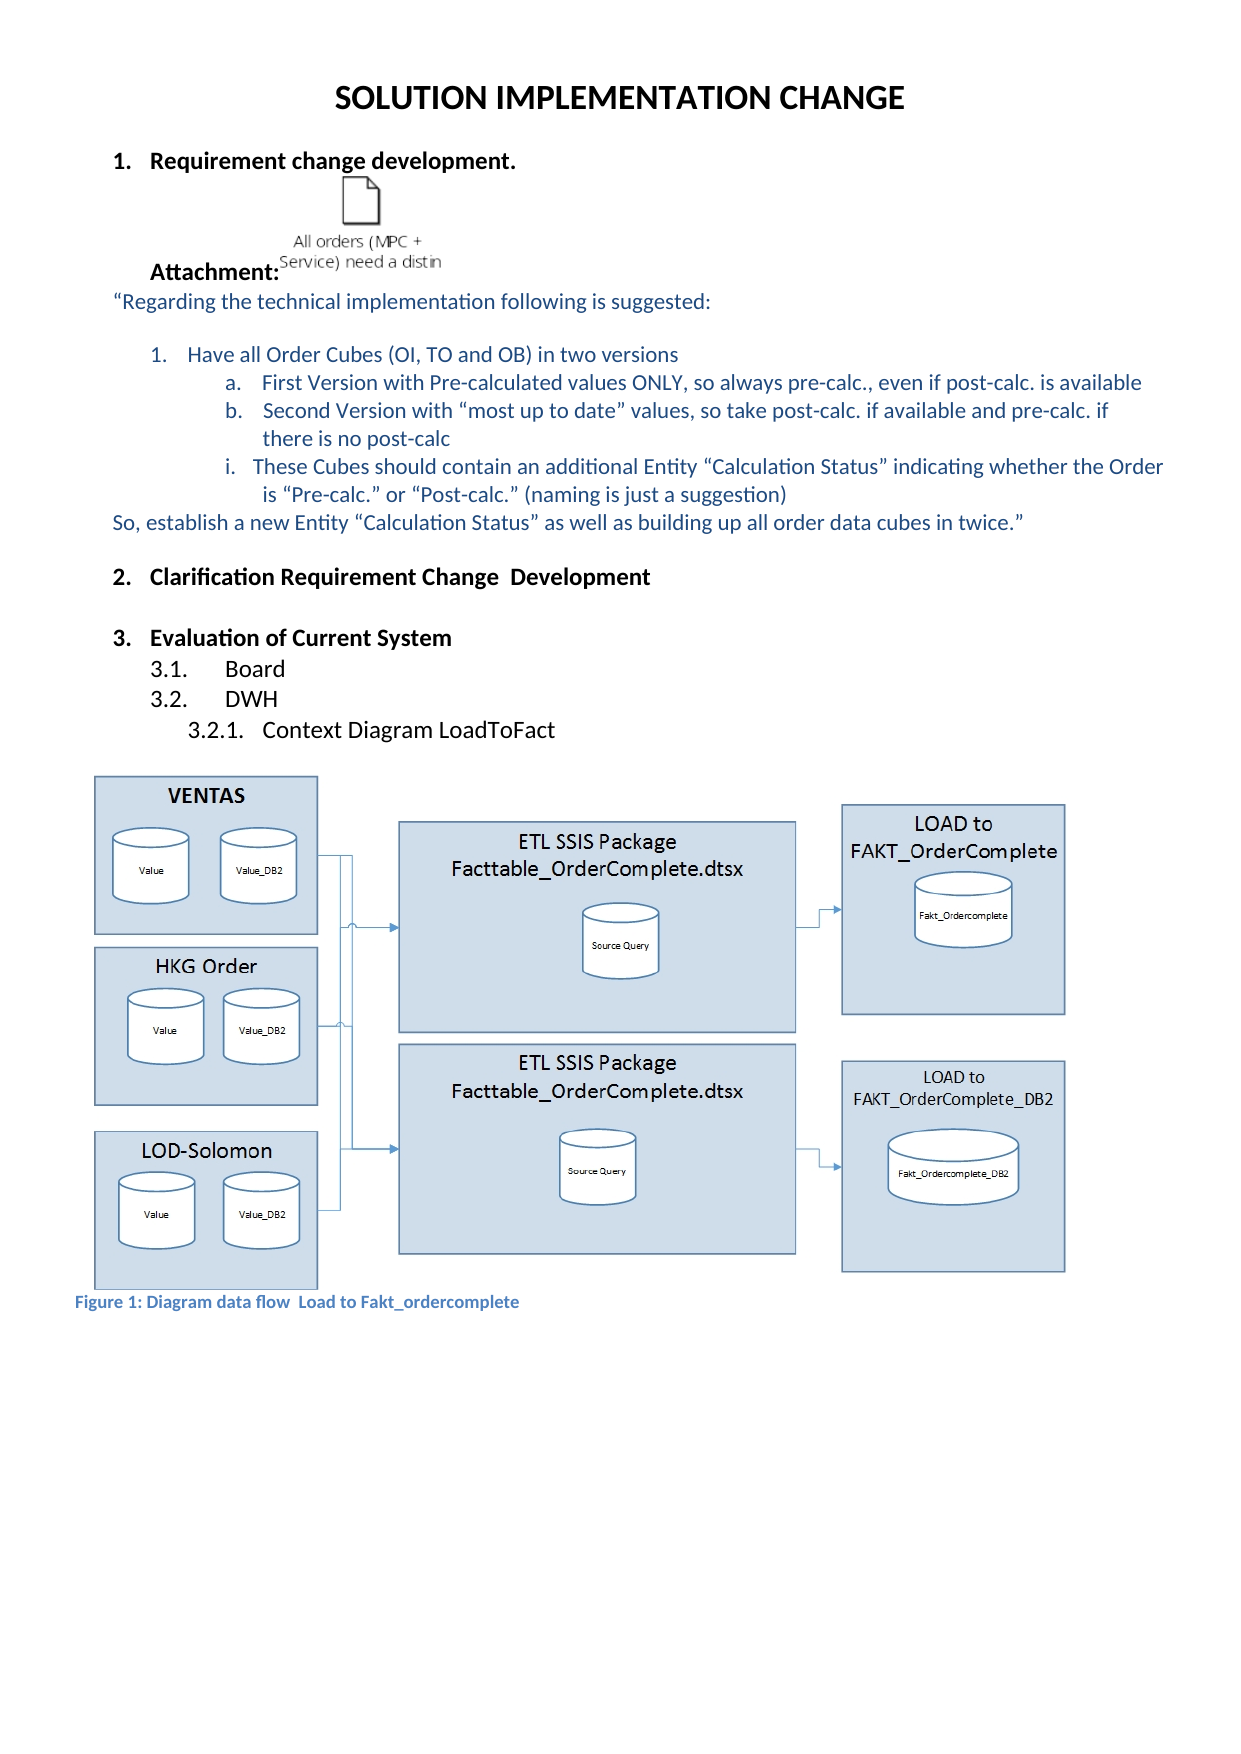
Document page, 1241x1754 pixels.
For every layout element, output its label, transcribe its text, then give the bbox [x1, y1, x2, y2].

text Figure 1: Diagram data flow Load to Fakt_ordercomplete [75, 1290, 1165, 1313]
list Requirement change development. [112, 146, 1165, 176]
list b. Second Version with “most up to date” values, so take post-calc. if available and pre-calc. if there is no post-calc [225, 396, 1165, 452]
list a. First Version with Pre-calculated values ONLY, so always pre-calc., even if post-calc. is available [225, 368, 1165, 396]
list DWH [150, 683, 1165, 714]
list Context Diagram LoadToFact [187, 714, 1165, 744]
list i. These Cubes should contain an additional Entity “Calculation Status” indicating whether the Order is “Pre-calc.” or “Post-calc.” (naming is just a suggestion) [225, 452, 1165, 508]
text “Regarding the technical implementation following is suggested: [112, 287, 1165, 315]
text So, establish a new Entity “Calculation Status” as well as building up all order data cubes in twice.” [112, 508, 1165, 536]
list 1. Have all Order Cubes (OI, TO and OB) in two versions [150, 340, 1165, 368]
list Board [150, 653, 1165, 683]
list Evaluation of Current System [112, 622, 1165, 653]
picture [93, 774, 1069, 1290]
list Attachment: [150, 176, 1165, 287]
list Clarification Requirement Change Development [112, 561, 1165, 592]
text SOLUTION IMPLEMENTATION CHANGE [75, 75, 1165, 118]
